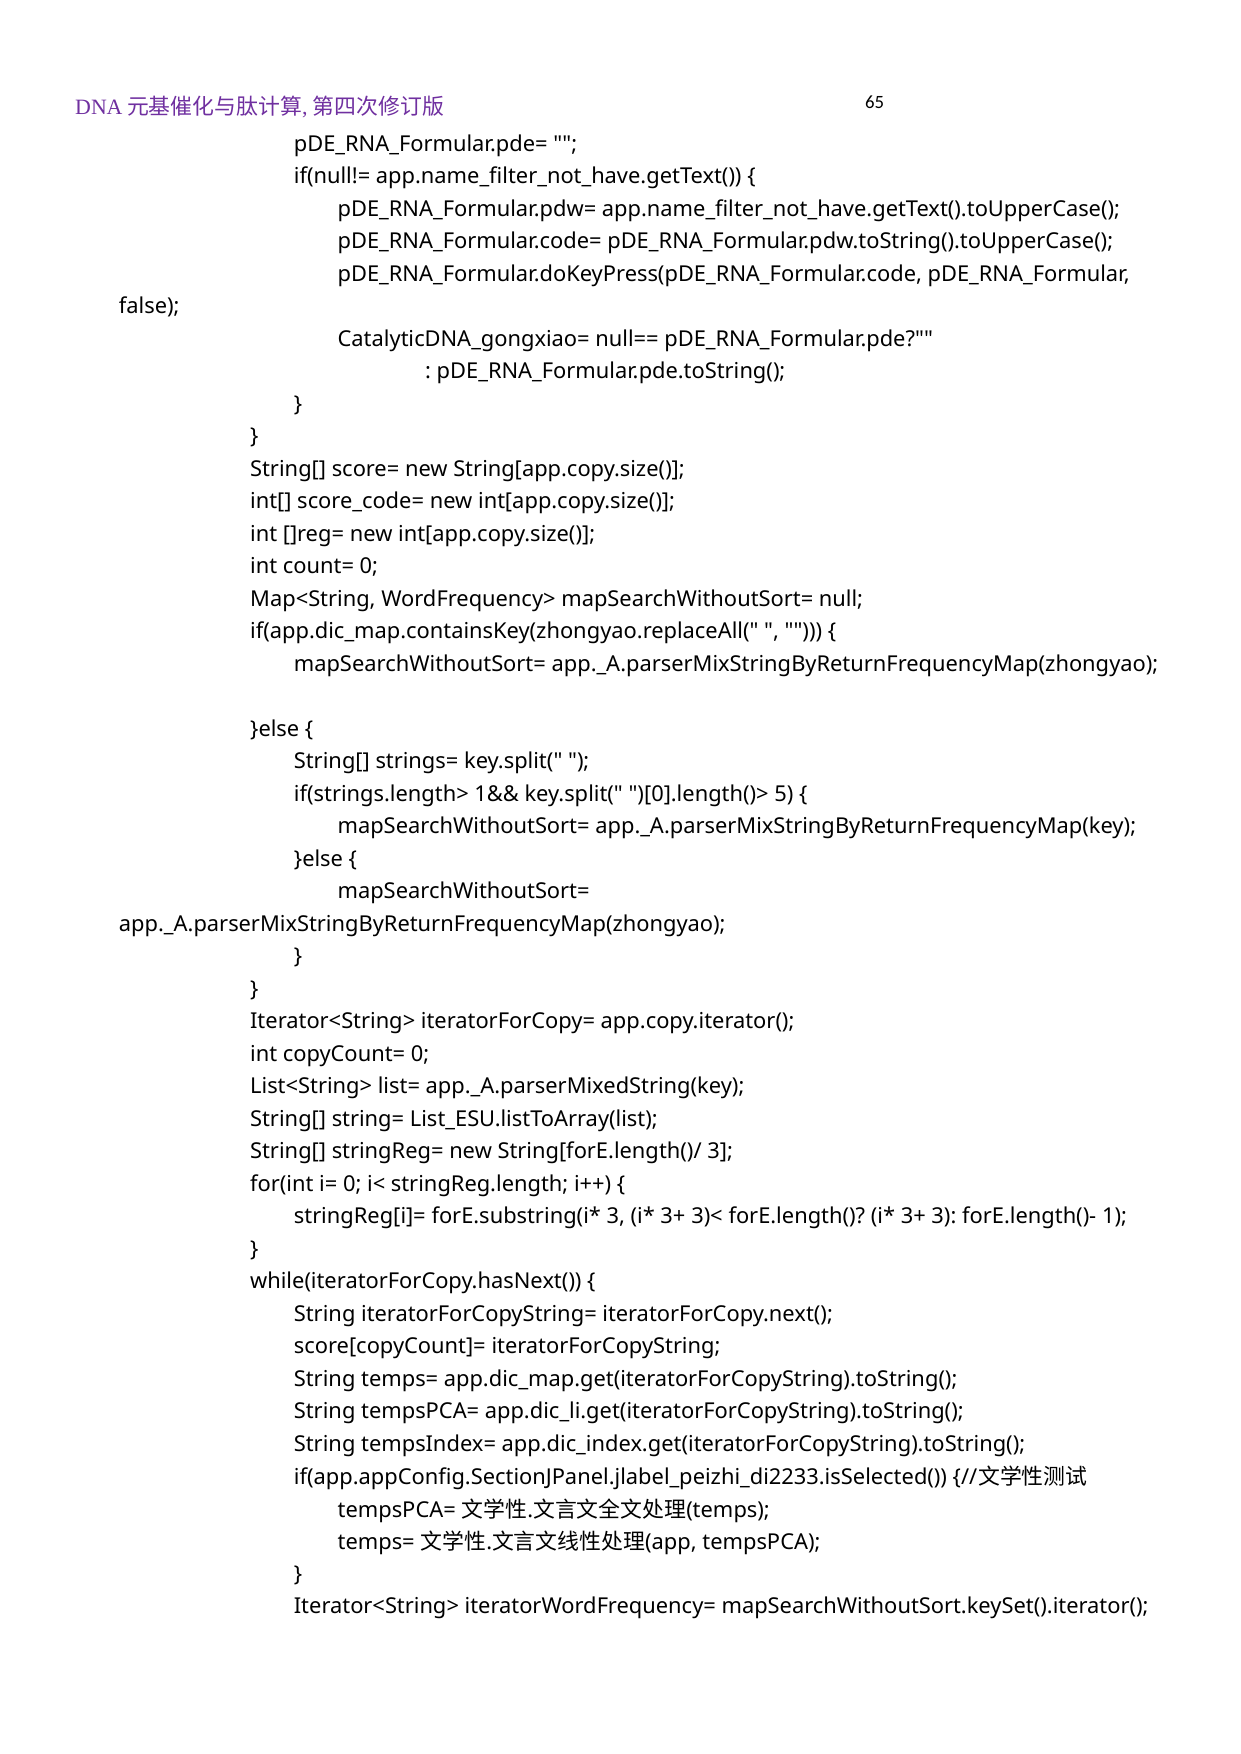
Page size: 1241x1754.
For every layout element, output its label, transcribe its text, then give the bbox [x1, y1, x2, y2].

text mapSearchWithoutSort= app._A.parserMixStringByReturnFrequencyMap(zhongyao); [119, 874, 1165, 939]
text Iterator<String> iteratorForCopy= app.copy.iterator(); [119, 1004, 1165, 1036]
text stringReg[i]= forE.substring(i* 3, (i* 3+ 3)< forE.length()? (i* 3+ 3): forE.length()- 1); [119, 1199, 1165, 1231]
text CatalyticDNA_gongxiao= null== pDE_RNA_Formular.pde?"" [119, 321, 1165, 354]
text String[] strings= key.split(" "); [119, 744, 1165, 776]
text : pDE_RNA_Formular.pde.toString(); [119, 354, 1165, 386]
text String iteratorForCopyString= iteratorForCopy.next(); [119, 1296, 1165, 1329]
text temps= 文学性.文言文线性处理(app, tempsPCA); [119, 1524, 1165, 1556]
text List<String> list= app._A.parserMixedString(key); [119, 1069, 1165, 1101]
text if(strings.length> 1&& key.split(" ")[0].length()> 5) { [119, 776, 1165, 809]
text } [119, 1556, 1165, 1589]
text pDE_RNA_Formular.code= pDE_RNA_Formular.pdw.toString().toUpperCase(); [119, 224, 1165, 256]
text int copyCount= 0; [119, 1036, 1165, 1069]
text Iterator<String> iteratorWordFrequency= mapSearchWithoutSort.keySet().iterator(); [119, 1589, 1165, 1621]
text String temps= app.dic_map.get(iteratorForCopyString).toString(); [119, 1361, 1165, 1394]
text } [119, 971, 1165, 1004]
text String tempsIndex= app.dic_index.get(iteratorForCopyString).toString(); [119, 1426, 1165, 1459]
text String[] string= List_ESU.listToArray(list); [119, 1101, 1165, 1134]
text } [119, 939, 1165, 971]
text mapSearchWithoutSort= app._A.parserMixStringByReturnFrequencyMap(key); [119, 809, 1165, 841]
text if(null!= app.name_filter_not_have.getText()) { [119, 159, 1165, 191]
text if(app.appConfig.SectionJPanel.jlabel_peizhi_di2233.isSelected()) {//文学性测试 [119, 1459, 1165, 1491]
text mapSearchWithoutSort= app._A.parserMixStringByReturnFrequencyMap(zhongyao); [119, 646, 1165, 711]
text pDE_RNA_Formular.pde= ""; [119, 126, 1165, 159]
text int[] score_code= new int[app.copy.size()]; [119, 484, 1165, 516]
text int count= 0; [119, 549, 1165, 581]
text score[copyCount]= iteratorForCopyString; [119, 1329, 1165, 1361]
text String tempsPCA= app.dic_li.get(iteratorForCopyString).toString(); [119, 1394, 1165, 1426]
text } [119, 386, 1165, 419]
text } [119, 1231, 1165, 1264]
text pDE_RNA_Formular.doKeyPress(pDE_RNA_Formular.code, pDE_RNA_Formular, false); [119, 256, 1165, 321]
text int []reg= new int[app.copy.size()]; [119, 516, 1165, 549]
text Map<String, WordFrequency> mapSearchWithoutSort= null; [119, 581, 1165, 614]
text while(iteratorForCopy.hasNext()) { [119, 1264, 1165, 1296]
text for(int i= 0; i< stringReg.length; i++) { [119, 1166, 1165, 1199]
text }else { [119, 841, 1165, 874]
text } [119, 419, 1165, 451]
text pDE_RNA_Formular.pdw= app.name_filter_not_have.getText().toUpperCase(); [119, 191, 1165, 224]
text }else { [119, 711, 1165, 744]
text tempsPCA= 文学性.文言文全文处理(temps); [119, 1491, 1165, 1524]
text String[] stringReg= new String[forE.length()/ 3]; [119, 1134, 1165, 1166]
text String[] score= new String[app.copy.size()]; [119, 451, 1165, 484]
text if(app.dic_map.containsKey(zhongyao.replaceAll(" ", ""))) { [119, 614, 1165, 646]
